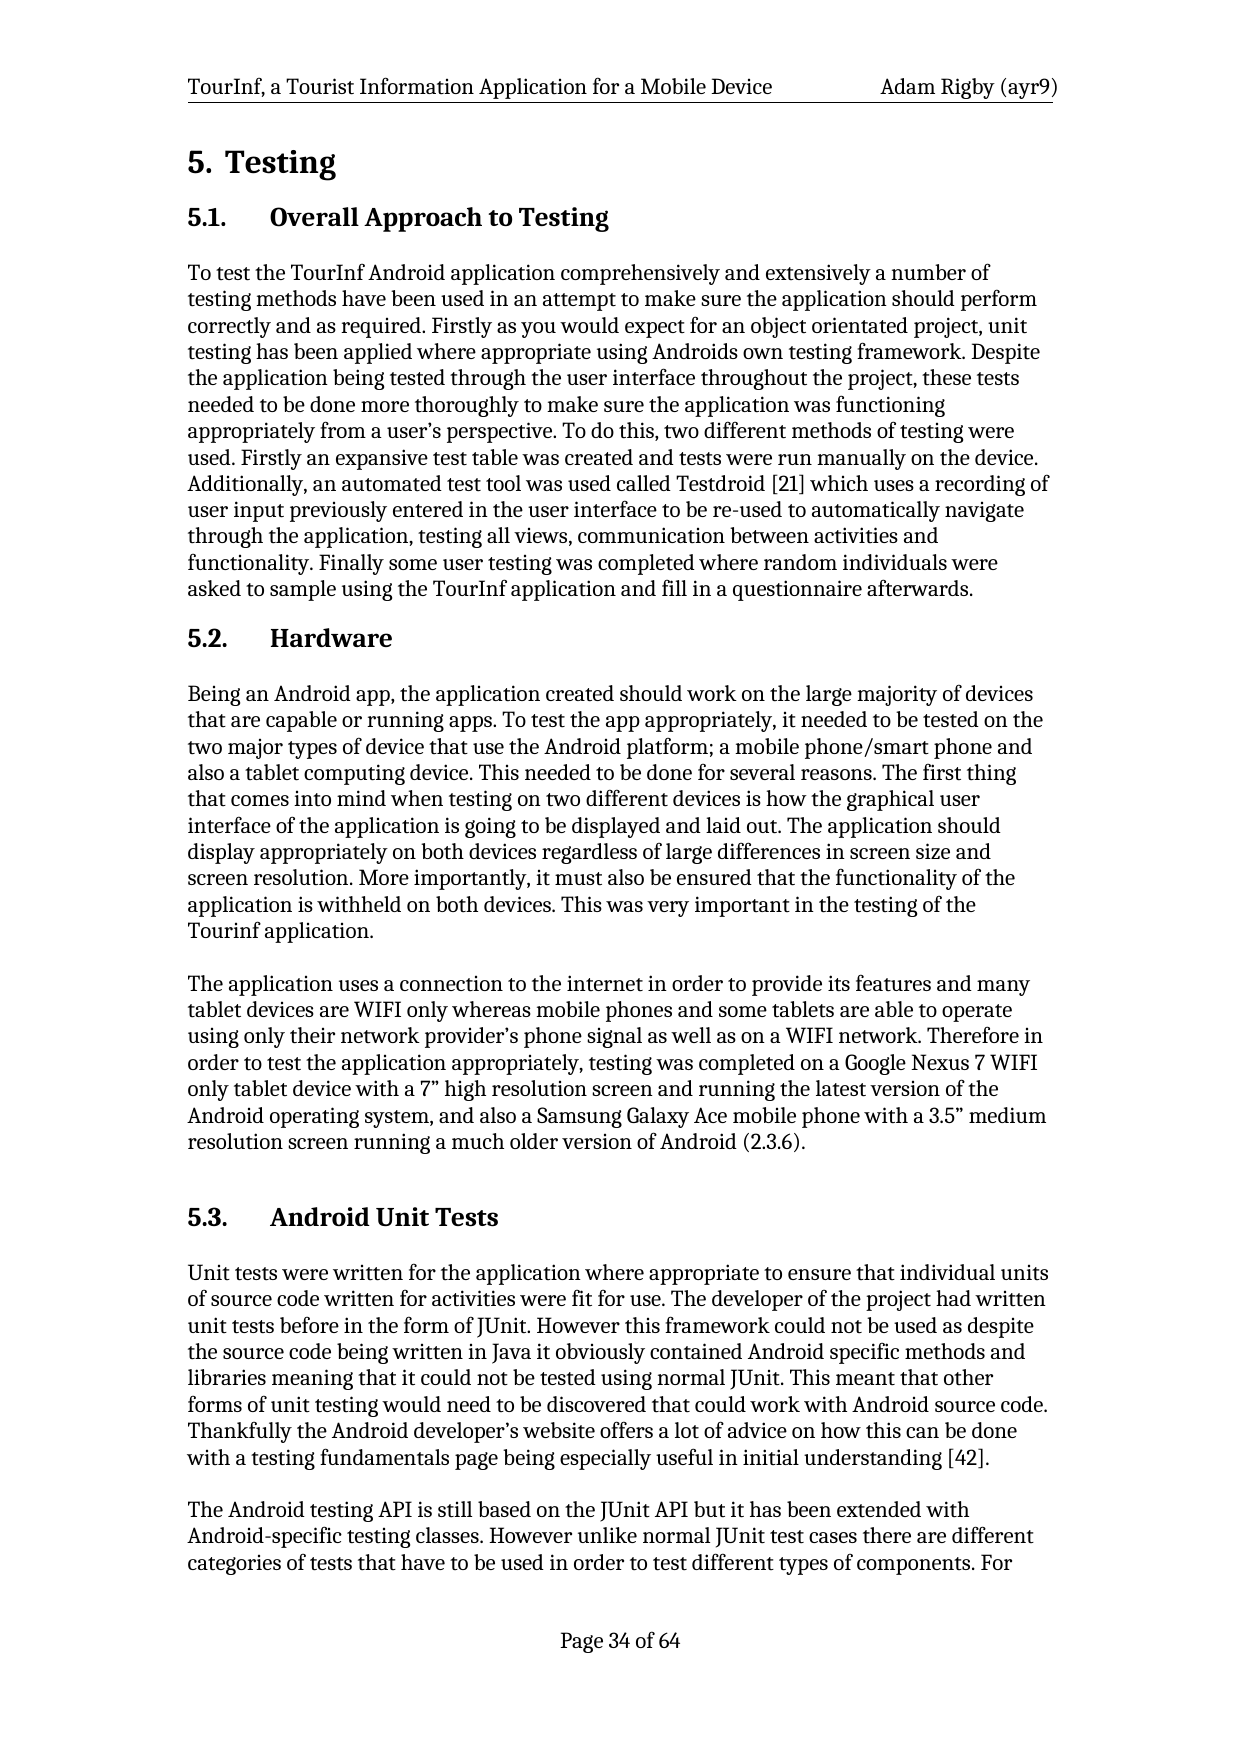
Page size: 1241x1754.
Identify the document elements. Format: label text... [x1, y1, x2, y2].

subtitle Hardware [187, 623, 1053, 654]
text The application uses a connection to the internet in order to provide its features and many tablet devices are WIFI only whereas mobile phones and some tablets are able to operate using only their network provider’s phone signal as well as on a WIFI network. Therefore in order to test the application appropriately, testing was completed on a Google Nexus 7 WIFI only tablet device with a 7” high resolution screen and running the latest version of the Android operating system, and also a Samsung Galaxy Ace mobile phone with a 3.5” medium resolution screen running a much older version of Android (2.3.6). [187, 971, 1053, 1155]
text Being an Android app, the application created should work on the large majority of devices that are capable or running apps. To test the app appropriately, it needed to be tested on the two major types of device that use the Android platform; a mobile phone/smart phone and also a tablet computing device. This needed to be done for several reasons. The first thing that comes into mind when testing on two different devices is how the graphical user interface of the application is going to be displayed and laid out. The application should display appropriately on both devices regardless of large differences in screen size and screen resolution. More importantly, it must also be ensured that the functionality of the application is withheld on both devices. This was very important in the testing of the Tourinf application. [187, 681, 1053, 944]
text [187, 1497, 1053, 1576]
subtitle Overall Approach to Testing [187, 202, 1053, 233]
subtitle Testing [187, 143, 1053, 181]
text Unit tests were written for the application where appropriate to ensure that individual units of source code written for activities were fit for use. The developer of the project had written unit tests before in the form of JUnit. However this framework could not be used as despite the source code being written in Java it obviously contained Android specific methods and libraries meaning that it could not be tested using normal JUnit. This meant that other forms of unit testing would need to be discovered that could work with Android source code. Thankfully the Android developer’s website offers a lot of advice on how this can be done with a testing fundamentals page being especially useful in initial understanding [42]. [187, 1260, 1053, 1471]
text To test the TourInf Android application comprehensively and extensively a number of testing methods have been used in an attempt to make sure the application should perform correctly and as required. Firstly as you would expect for an object orientated project, unit testing has been applied where appropriate using Androids own testing framework. Despite the application being tested through the user interface throughout the project, these tests needed to be done more thoroughly to make sure the application was functioning appropriately from a user’s perspective. To do this, two different methods of testing were used. Firstly an expansive test table was created and tests were run manually on the device. Additionally, an automated test tool was used called Testdroid [21] which uses a recording of user input previously entered in the user interface to be re-used to automatically navigate through the application, testing all views, communication between activities and functionality. Finally some user testing was completed where random individuals were asked to sample using the TourInf application and fill in a questionnaire afterwards. [187, 260, 1053, 602]
subtitle Android Unit Tests [187, 1202, 1053, 1233]
